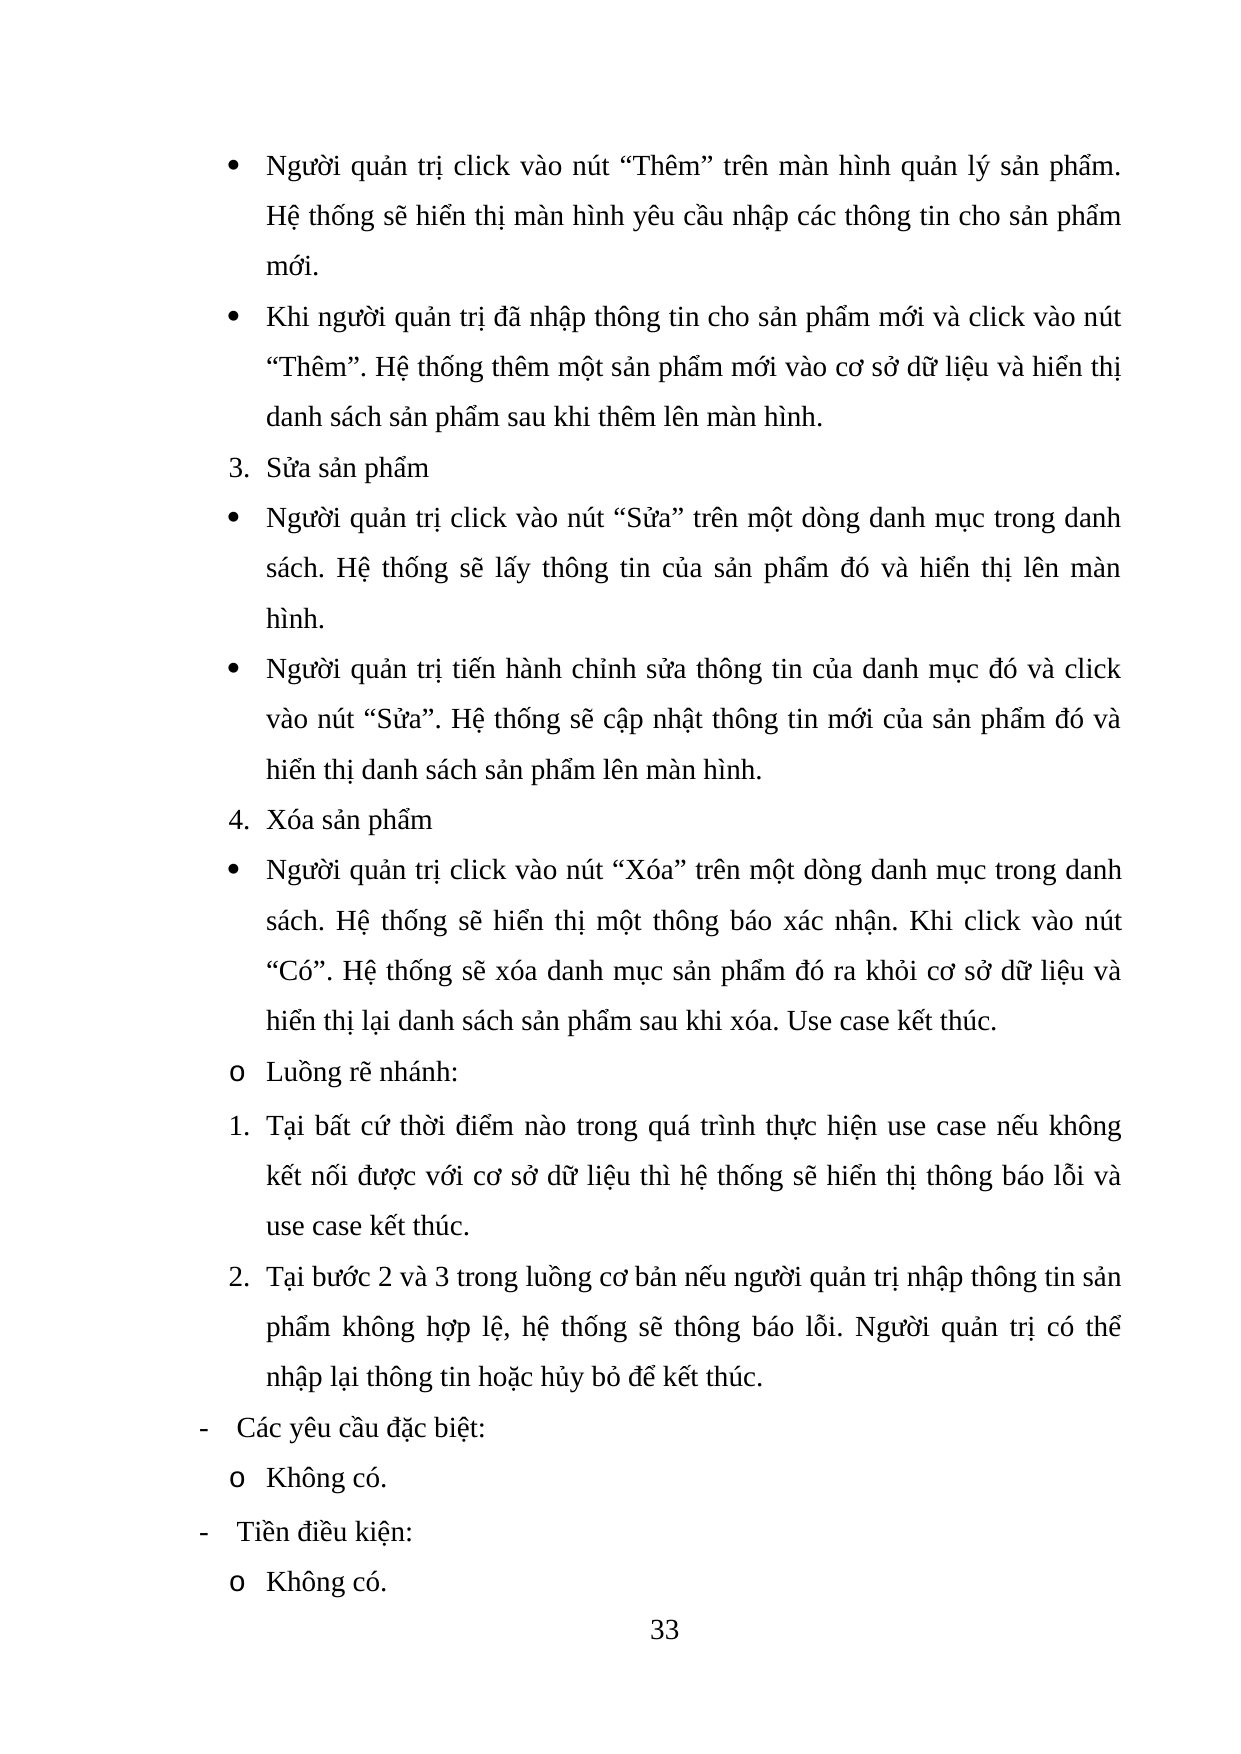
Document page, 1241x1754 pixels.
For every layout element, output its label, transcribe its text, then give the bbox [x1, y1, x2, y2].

list Tiền điều kiện: [199, 1514, 1122, 1548]
list Người quản trị click vào nút “Xóa” trên một dòng danh mục trong danh sách. Hệ thống sẽ hiển thị một thông báo xác nhận. Khi click vào nút “Có”. Hệ thống sẽ xóa danh mục sản phẩm đó ra khỏi cơ sở dữ liệu và hiển thị lại danh sách sản phẩm sau khi xóa. Use case kết thúc. [228, 852, 1122, 1037]
list Tại bất cứ thời điểm nào trong quá trình thực hiện use case nếu không kết nối được với cơ sở dữ liệu thì hệ thống sẽ hiển thị thông báo lỗi và use case kết thúc. [228, 1108, 1122, 1242]
list Không có. [228, 1564, 1122, 1601]
list Tại bước 2 và 3 trong luồng cơ bản nếu người quản trị nhập thông tin sản phẩm không hợp lệ, hệ thống sẽ thông báo lỗi. Người quản trị có thể nhập lại thông tin hoặc hủy bỏ để kết thúc. [228, 1259, 1122, 1393]
list Xóa sản phẩm [228, 802, 1122, 836]
list Luồng rẽ nhánh: [228, 1054, 1122, 1090]
list Người quản trị tiến hành chỉnh sửa thông tin của danh mục đó và click vào nút “Sửa”. Hệ thống sẽ cập nhật thông tin mới của sản phẩm đó và hiển thị danh sách sản phẩm lên màn hình. [228, 651, 1122, 785]
list Người quản trị click vào nút “Sửa” trên một dòng danh mục trong danh sách. Hệ thống sẽ lấy thông tin của sản phẩm đó và hiển thị lên màn hình. [228, 500, 1122, 634]
list Không có. [228, 1460, 1122, 1496]
list Khi người quản trị đã nhập thông tin cho sản phẩm mới và click vào nút “Thêm”. Hệ thống thêm một sản phẩm mới vào cơ sở dữ liệu và hiển thị danh sách sản phẩm sau khi thêm lên màn hình. [228, 299, 1122, 433]
list Các yêu cầu đặc biệt: [199, 1410, 1122, 1443]
list Người quản trị click vào nút “Thêm” trên màn hình quản lý sản phẩm. Hệ thống sẽ hiển thị màn hình yêu cầu nhập các thông tin cho sản phẩm mới. [228, 148, 1122, 282]
list Sửa sản phẩm [228, 450, 1122, 483]
